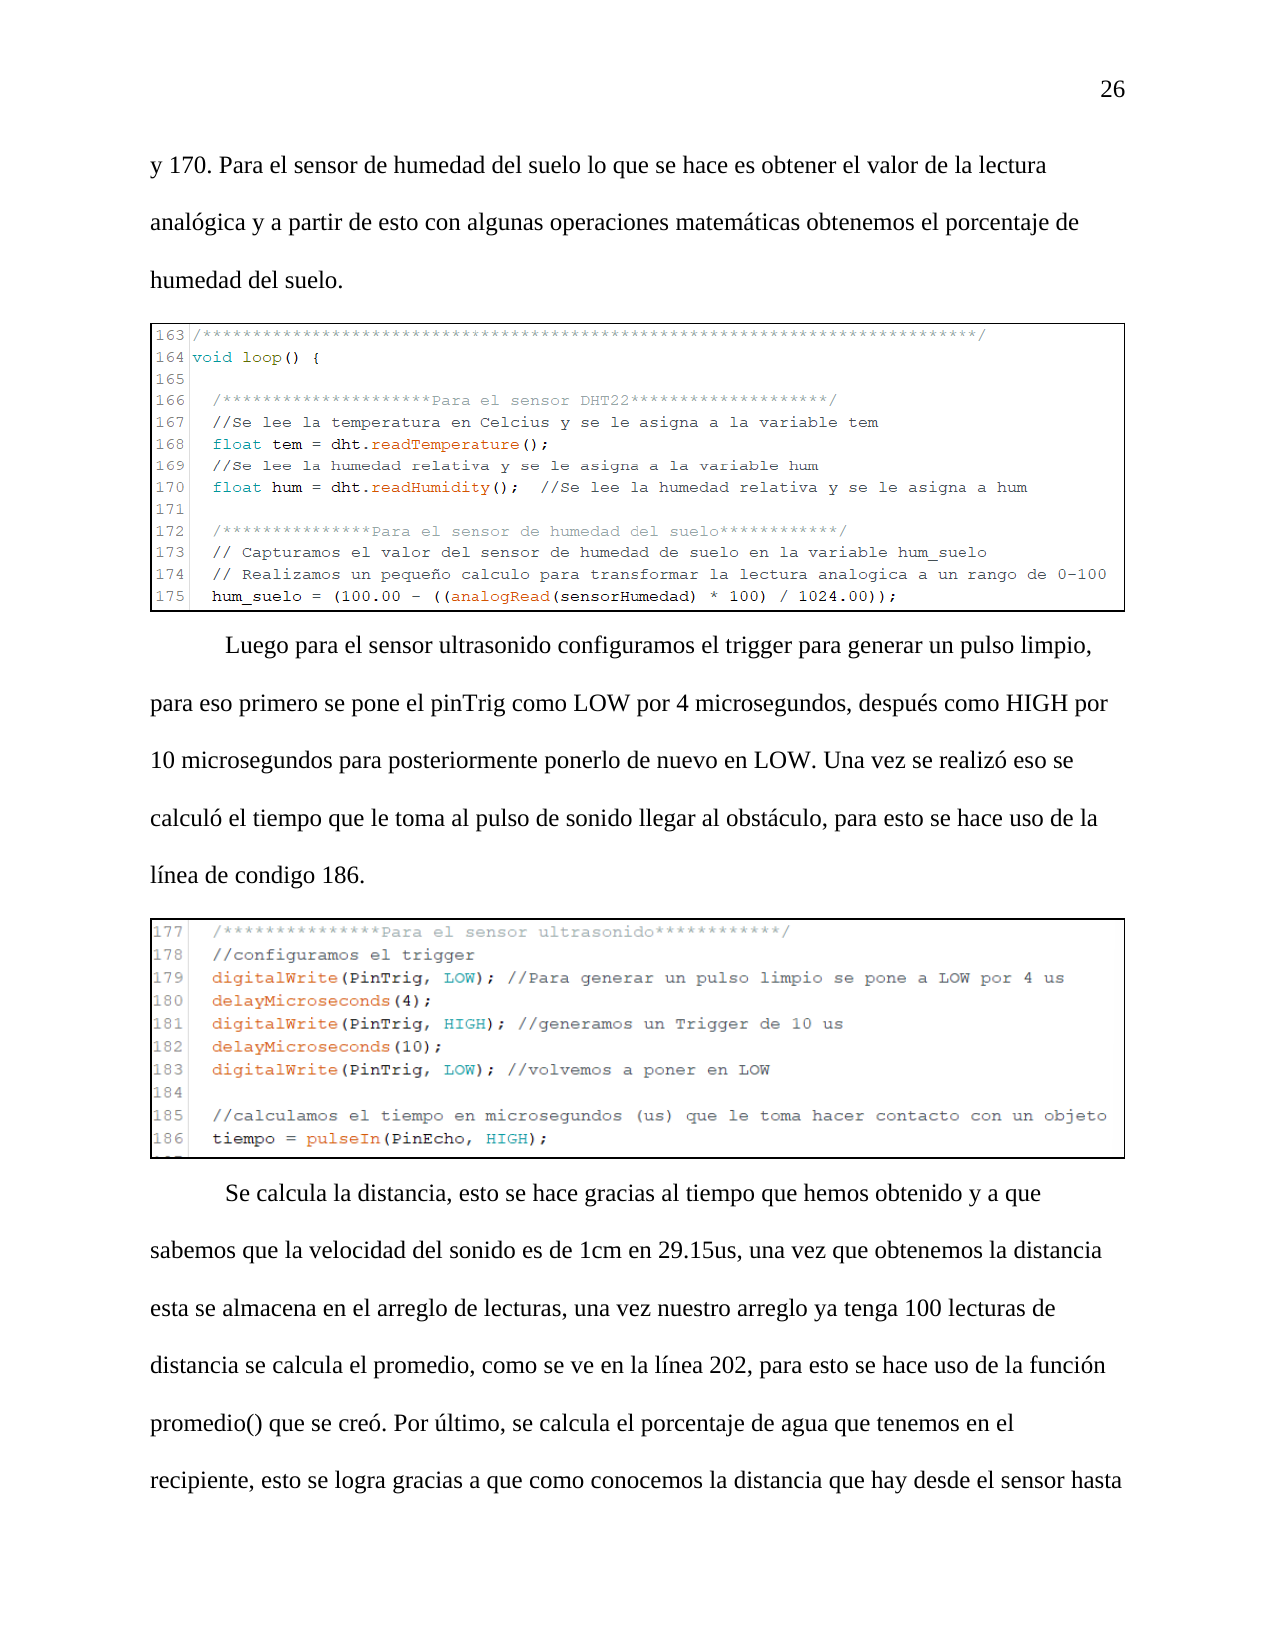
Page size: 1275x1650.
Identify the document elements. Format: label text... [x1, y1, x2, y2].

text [150, 1178, 1125, 1494]
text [150, 150, 1125, 294]
text Luego para el sensor ultrasonido configuramos el trigger para generar un pulso limpio, para eso primero se pone el pinTrig como LOW por 4 microsegundos, después como HIGH por 10 microsegundos para posteriormente ponerlo de nuevo en LOW. Una vez se realizó eso se calculó el tiempo que le toma al pulso de sonido llegar al obstáculo, para esto se hace uso de la línea de condigo 186. [150, 631, 1125, 889]
picture [152, 920, 1124, 1157]
picture [152, 324, 1124, 610]
